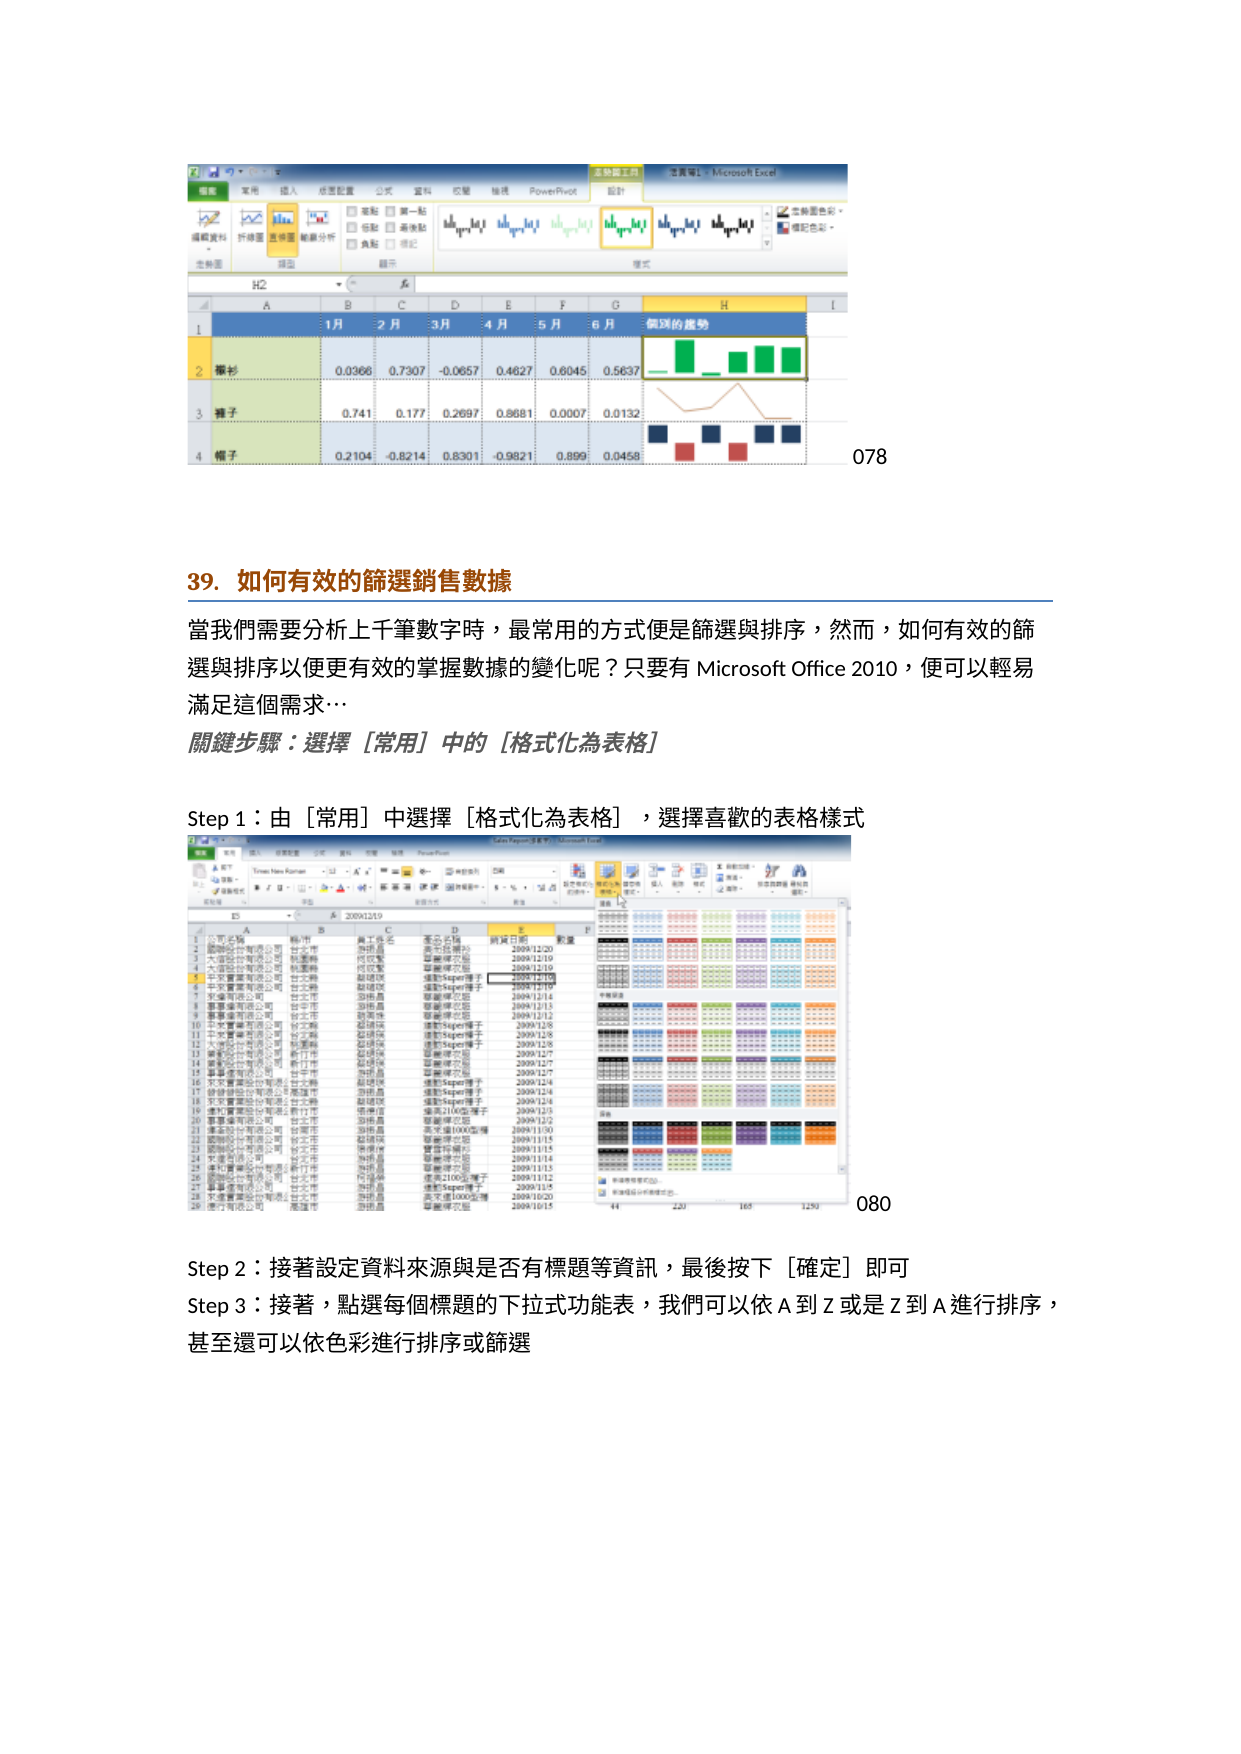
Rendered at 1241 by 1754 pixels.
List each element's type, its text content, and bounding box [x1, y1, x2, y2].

text Step 3：接著，點選每個標題的下拉式功能表，我們可以依A到Z 或是 Z到A進行排序，甚至還可以依色彩進行排序或篩選 [187, 1285, 1053, 1360]
text Step 1：由［常用］中選擇［格式化為表格］，選擇喜歡的表格樣式 [187, 798, 1053, 835]
subtitle 如何有效的篩選銷售數據 [187, 560, 1053, 602]
text 當我們需要分析上千筆數字時，最常用的方式便是篩選與排序，然而，如何有效的篩選與排序以便更有效的掌握數據的變化呢？只要有Microsoft Office 2010，便可以輕易滿足這個需求… [187, 610, 1053, 723]
picture [187, 835, 852, 1211]
text Step 2：接著設定資料來源與是否有標題等資訊，最後按下［確定］即可 [187, 1248, 1053, 1285]
text 關鍵步驟：選擇［常用］中的［格式化為表格］ [187, 723, 1053, 760]
picture [187, 164, 848, 465]
